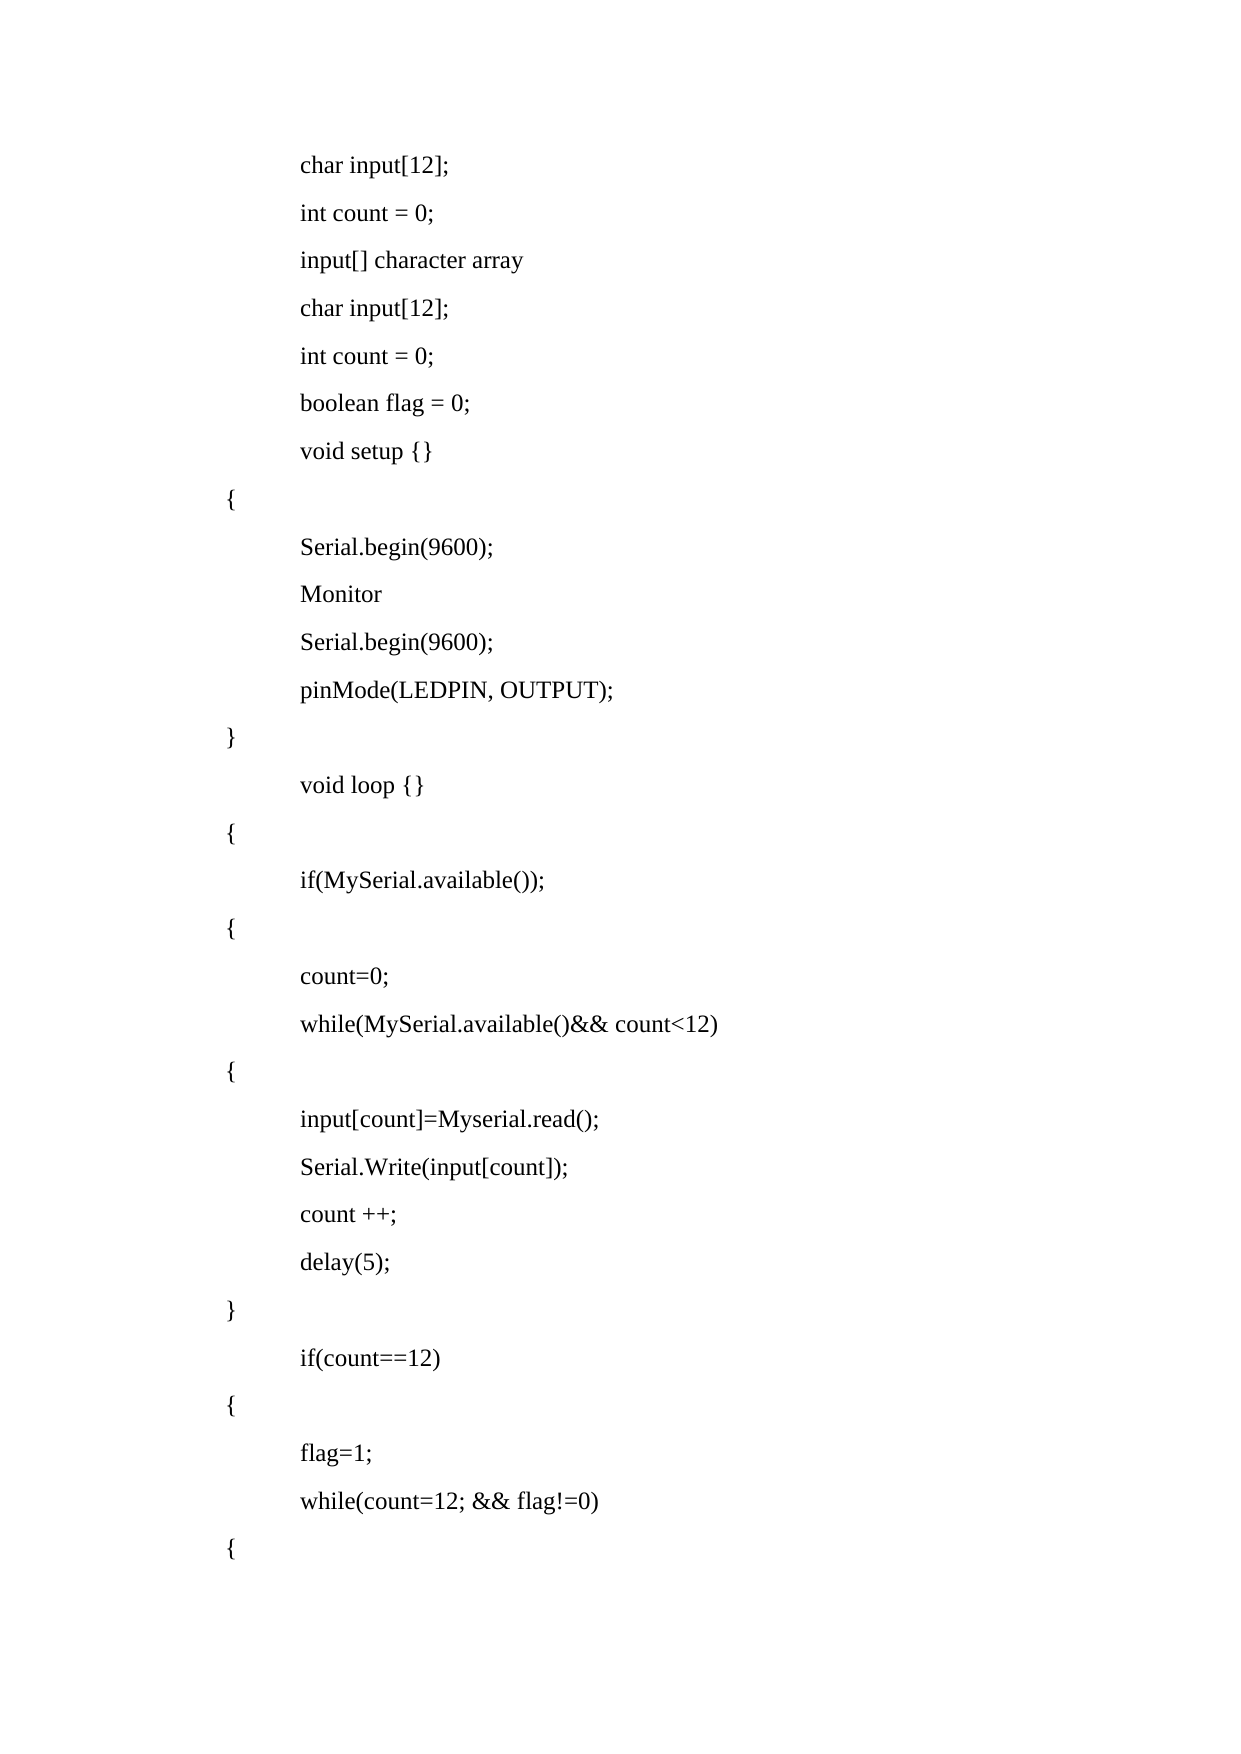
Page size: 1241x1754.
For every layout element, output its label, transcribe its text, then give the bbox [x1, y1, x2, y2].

text delay(5); [225, 1247, 1090, 1276]
text flag=1; [225, 1438, 1090, 1467]
text { [225, 484, 1090, 513]
text } [225, 722, 1090, 751]
text input[] character array [225, 245, 1090, 274]
text pinMode(LEDPIN, OUTPUT); [225, 675, 1090, 703]
text count ++; [225, 1199, 1090, 1228]
text { [225, 1533, 1090, 1562]
text input[count]=Myserial.read(); [225, 1104, 1090, 1133]
text char input[12]; [225, 150, 1090, 179]
text if(MySerial.available()); [225, 866, 1090, 894]
text if(count==12) [225, 1343, 1090, 1371]
text int count = 0; [225, 341, 1090, 369]
text boolean flag = 0; [225, 388, 1090, 417]
text count=0; [225, 961, 1090, 990]
text } [225, 1295, 1090, 1324]
text void setup {} [225, 436, 1090, 465]
text while(MySerial.available()&& count<12) [225, 1009, 1090, 1037]
text Serial.Write(input[count]); [225, 1152, 1090, 1181]
text while(count=12; && flag!=0) [225, 1486, 1090, 1514]
text { [225, 913, 1090, 942]
text Serial.begin(9600); [225, 532, 1090, 560]
text int count = 0; [225, 198, 1090, 226]
text { [225, 1056, 1090, 1085]
text Serial.begin(9600); [225, 627, 1090, 656]
text { [225, 818, 1090, 847]
text Monitor [225, 579, 1090, 608]
text char input[12]; [225, 293, 1090, 322]
text { [225, 1390, 1090, 1419]
text void loop {} [225, 770, 1090, 799]
